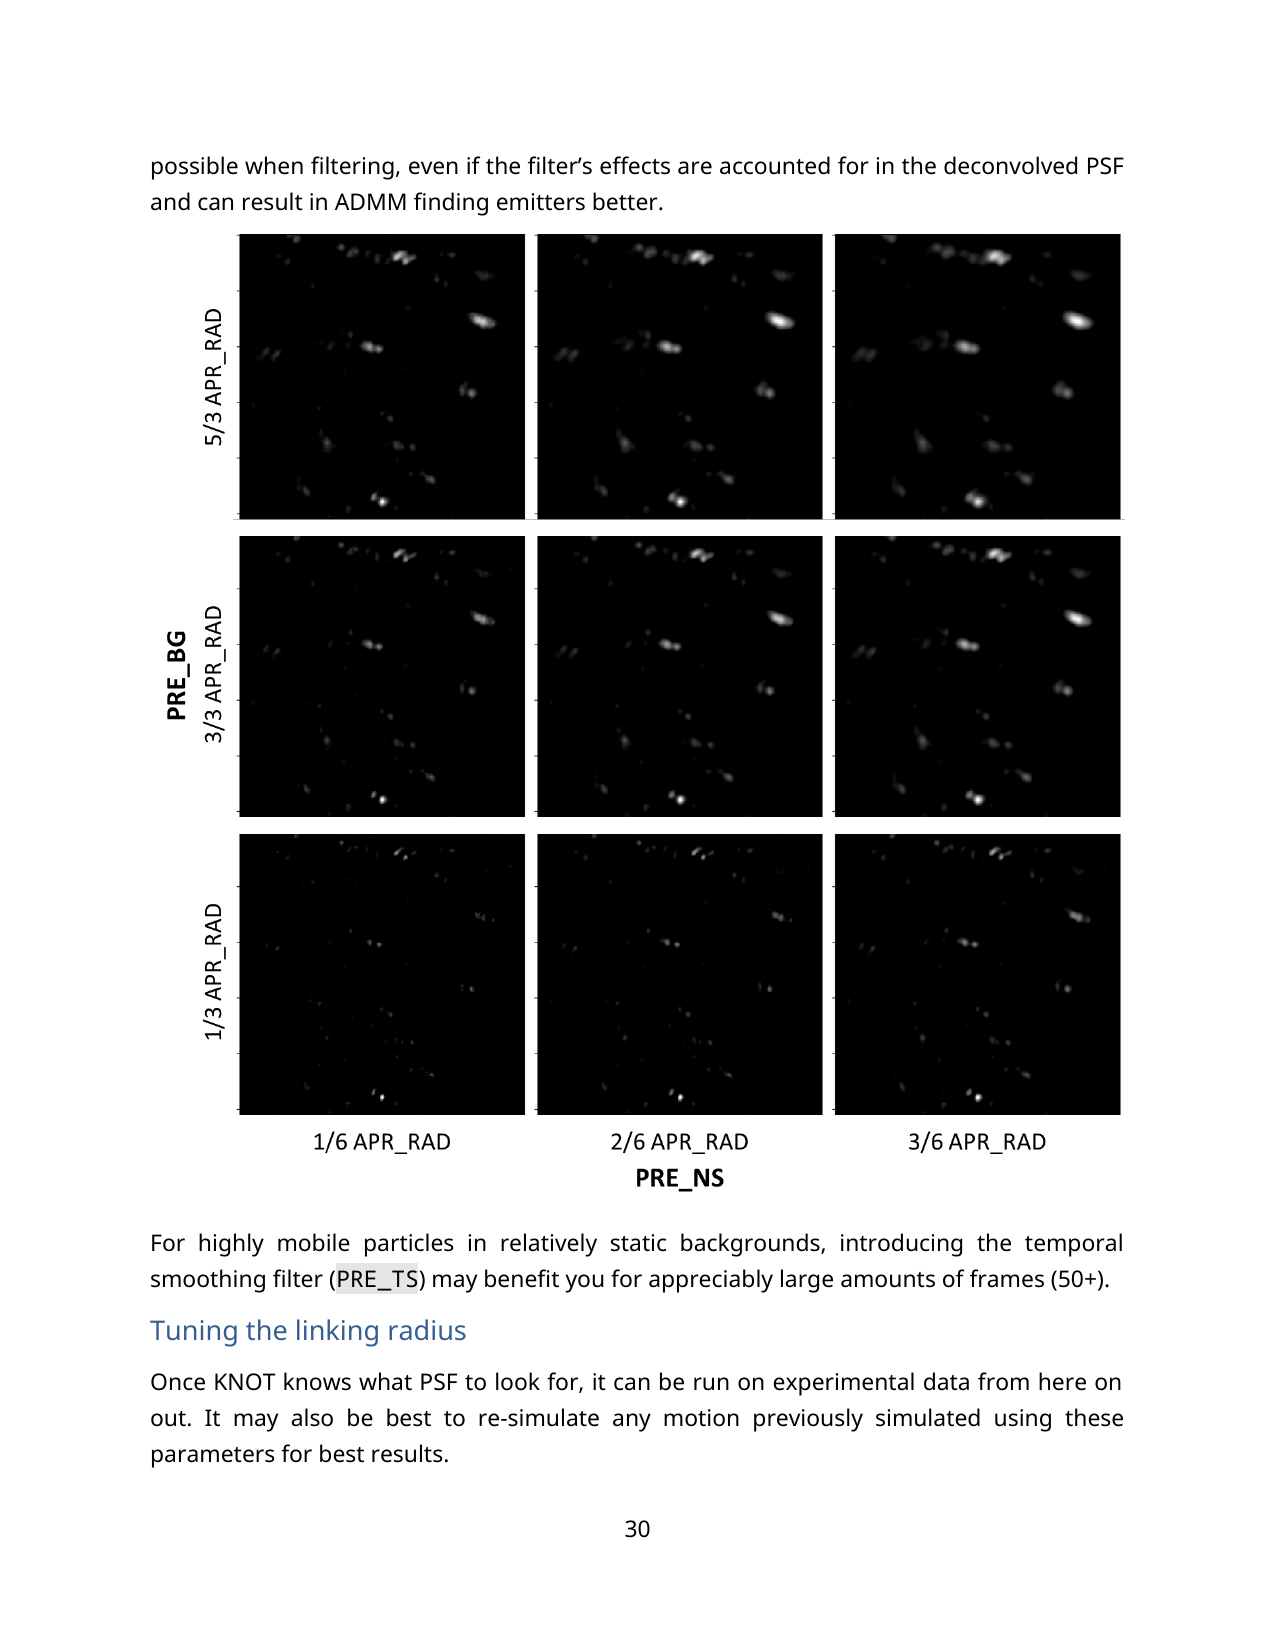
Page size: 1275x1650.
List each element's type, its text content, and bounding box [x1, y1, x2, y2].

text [150, 150, 1125, 217]
subtitle Tuning the linking radius [150, 1311, 1125, 1348]
text Once KNOT knows what PSF to look for, it can be run on experimental data from here on out. It may also be best to re-simulate any motion previously simulated using these parameters for best results. [150, 1366, 1125, 1469]
picture [150, 234, 1125, 1210]
text For highly mobile particles in relatively static backgrounds, introducing the temporal smoothing filter (PRE_TS) may benefit you for appreciably large amounts of frames (50+). [150, 1227, 1125, 1294]
